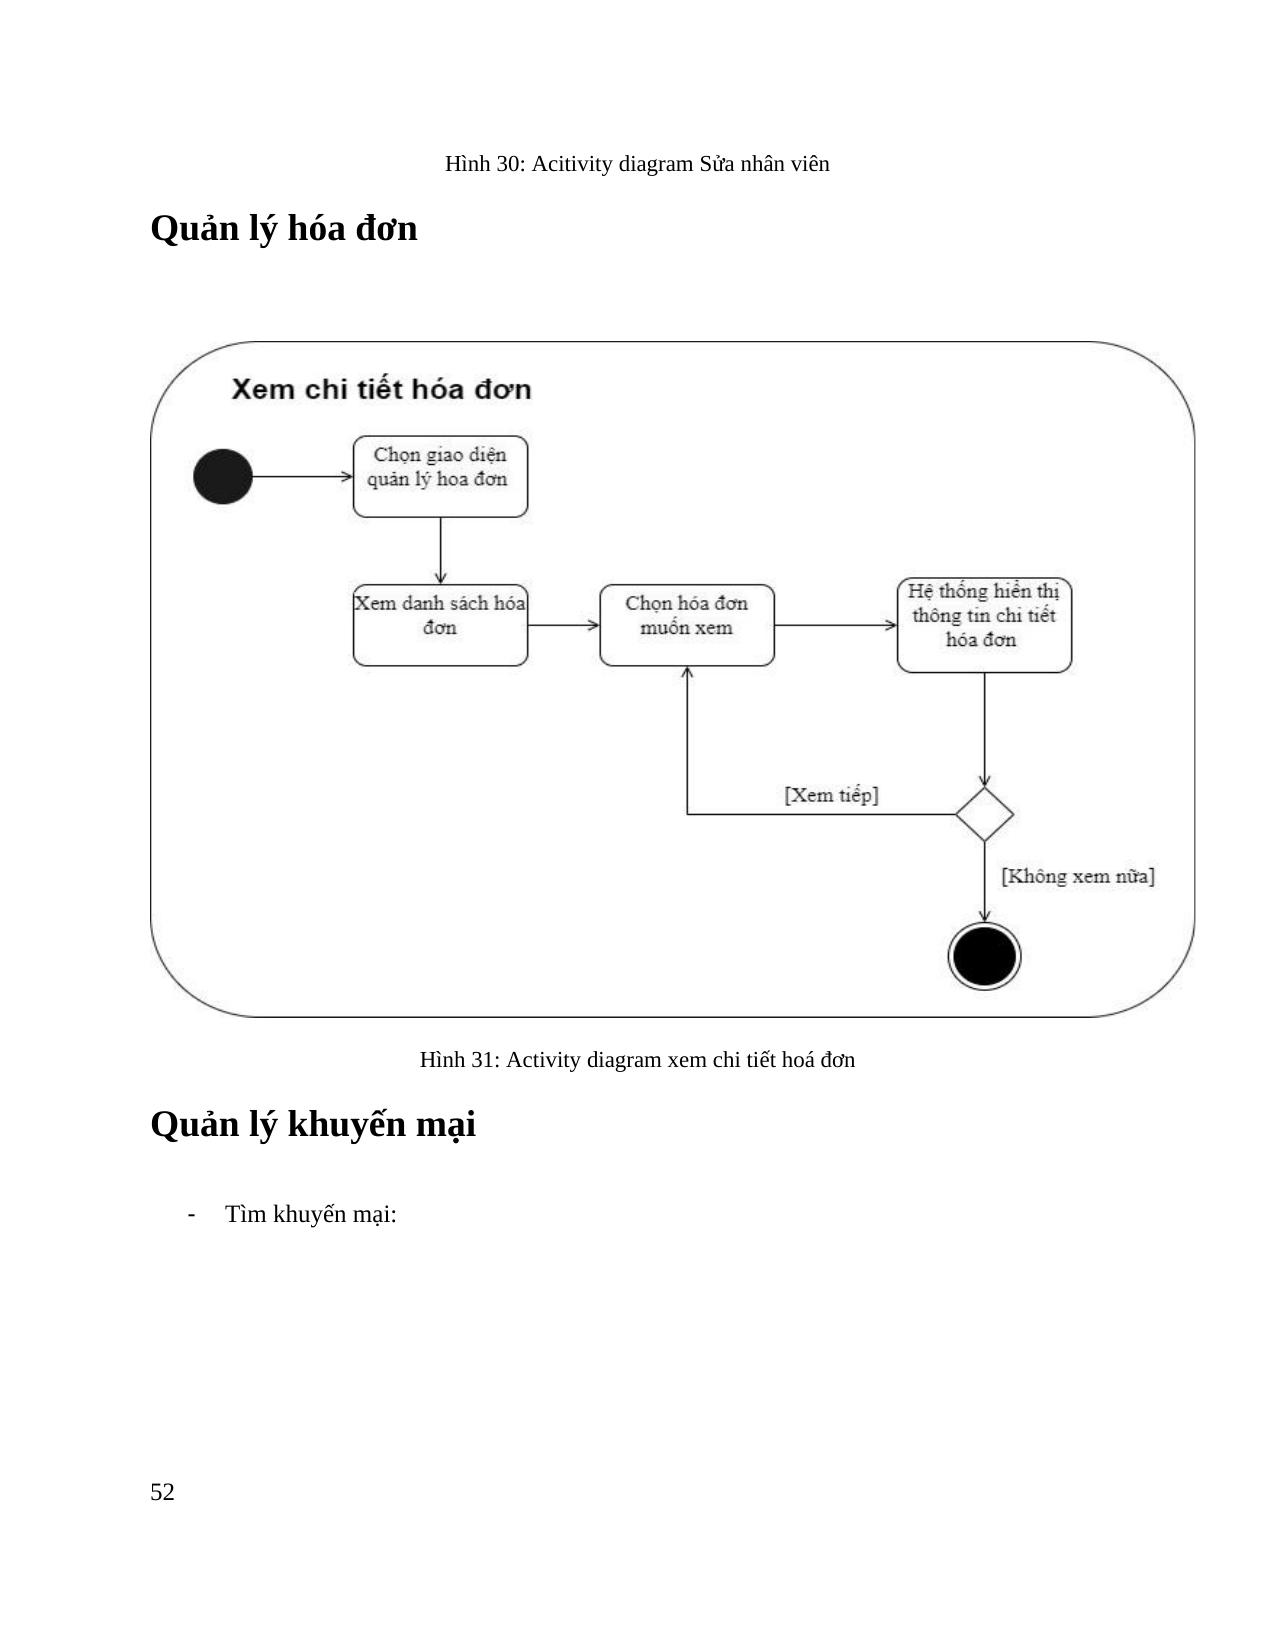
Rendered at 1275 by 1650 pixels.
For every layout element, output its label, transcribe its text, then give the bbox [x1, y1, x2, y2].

list Tìm khuyến mại: [187, 1196, 1125, 1230]
picture [150, 341, 1196, 1018]
text Hình 30: Acitivity diagram Sửa nhân viên [150, 150, 1125, 176]
subtitle Quản lý hóa đơn [150, 206, 1125, 249]
text Hình 31: Activity diagram xem chi tiết hoá đơn [150, 1046, 1125, 1073]
subtitle Quản lý khuyến mại [150, 1102, 1125, 1145]
